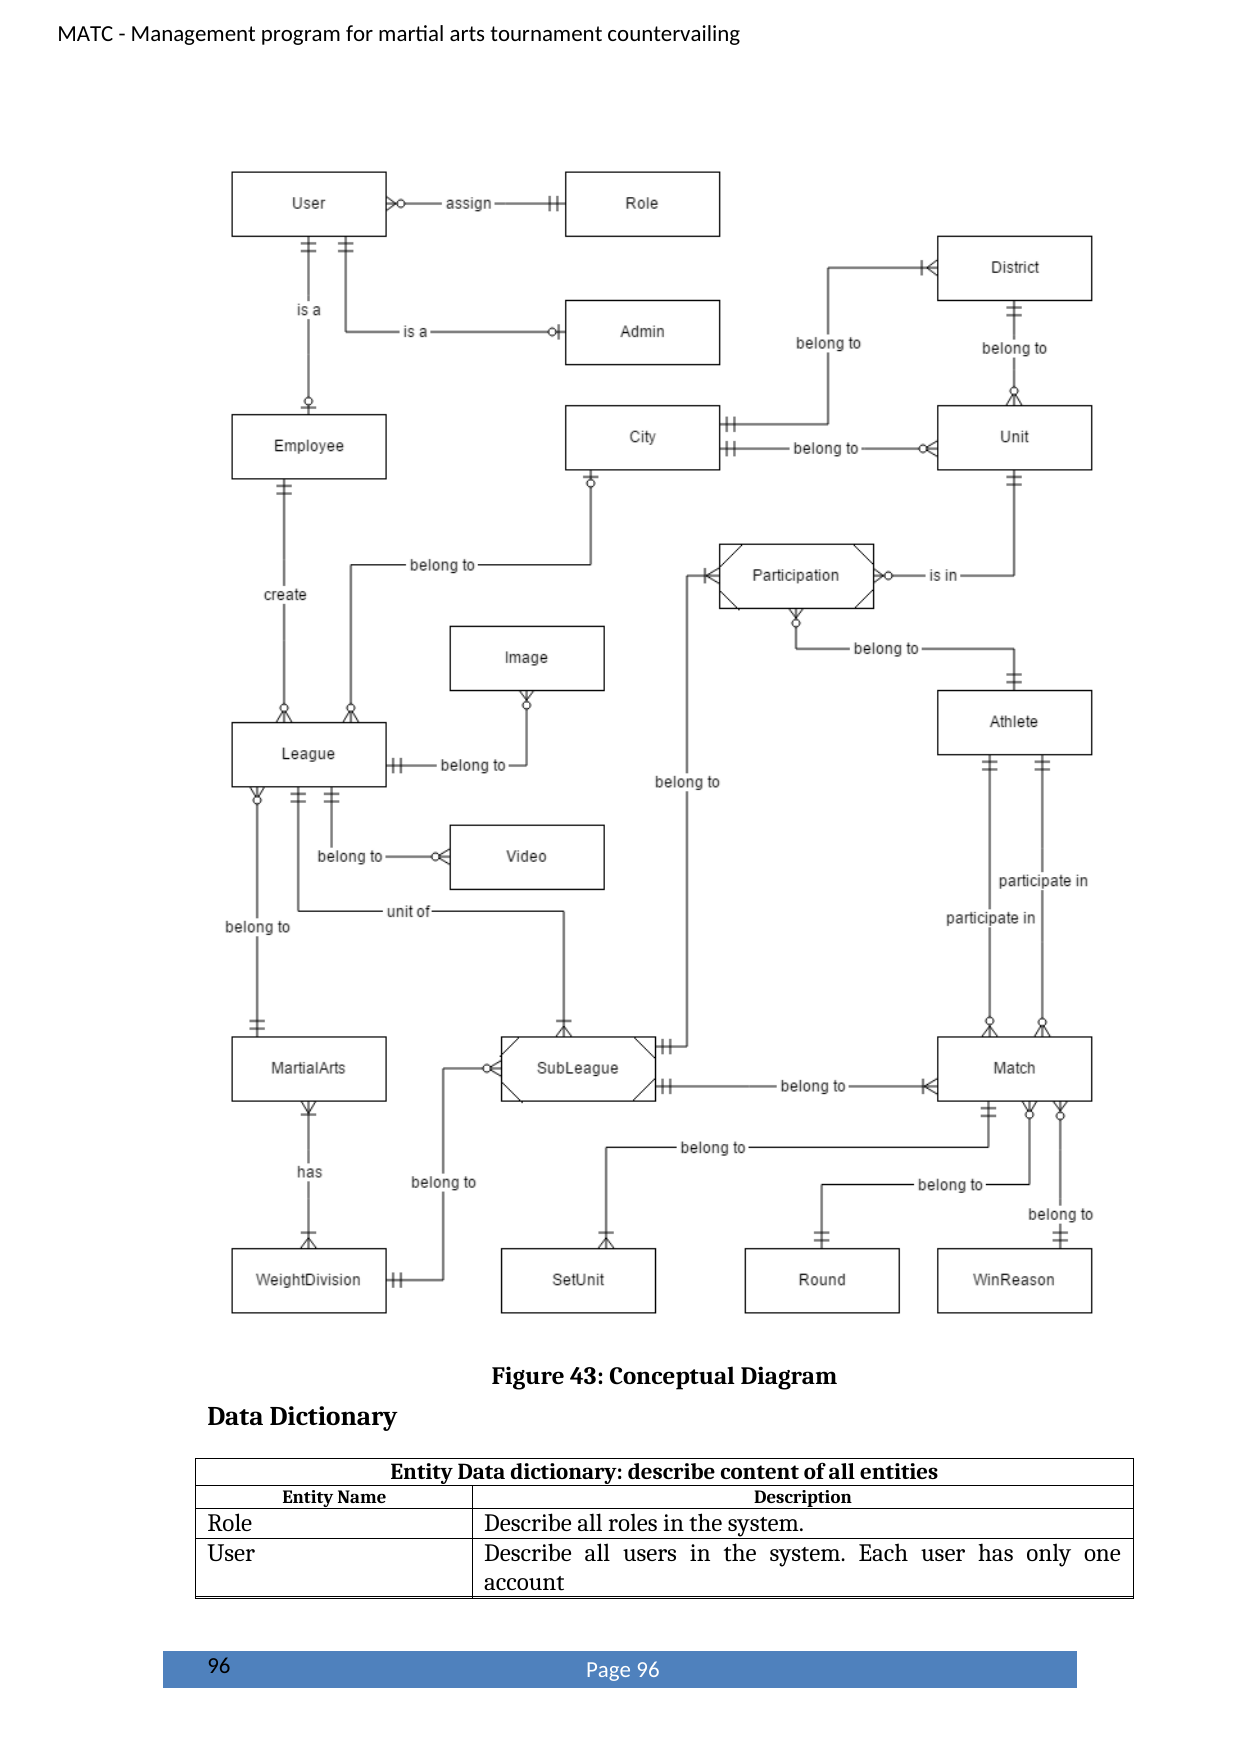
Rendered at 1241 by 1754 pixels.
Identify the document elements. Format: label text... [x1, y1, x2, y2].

text Data Dictionary [207, 1401, 1122, 1432]
table_cell Describe all users in the system. Each user has only one account [473, 1539, 1133, 1596]
picture [207, 147, 1122, 1338]
table_cell Description [473, 1486, 1133, 1508]
table_cell Role [196, 1509, 472, 1538]
table_cell Entity Name [196, 1486, 472, 1508]
table_cell User [196, 1539, 472, 1596]
table_cell Describe all roles in the system. [473, 1509, 1133, 1538]
text Figure 43: Conceptual Diagram [207, 1362, 1122, 1391]
table_header Entity Data dictionary: describe content of all entities [196, 1459, 1133, 1485]
